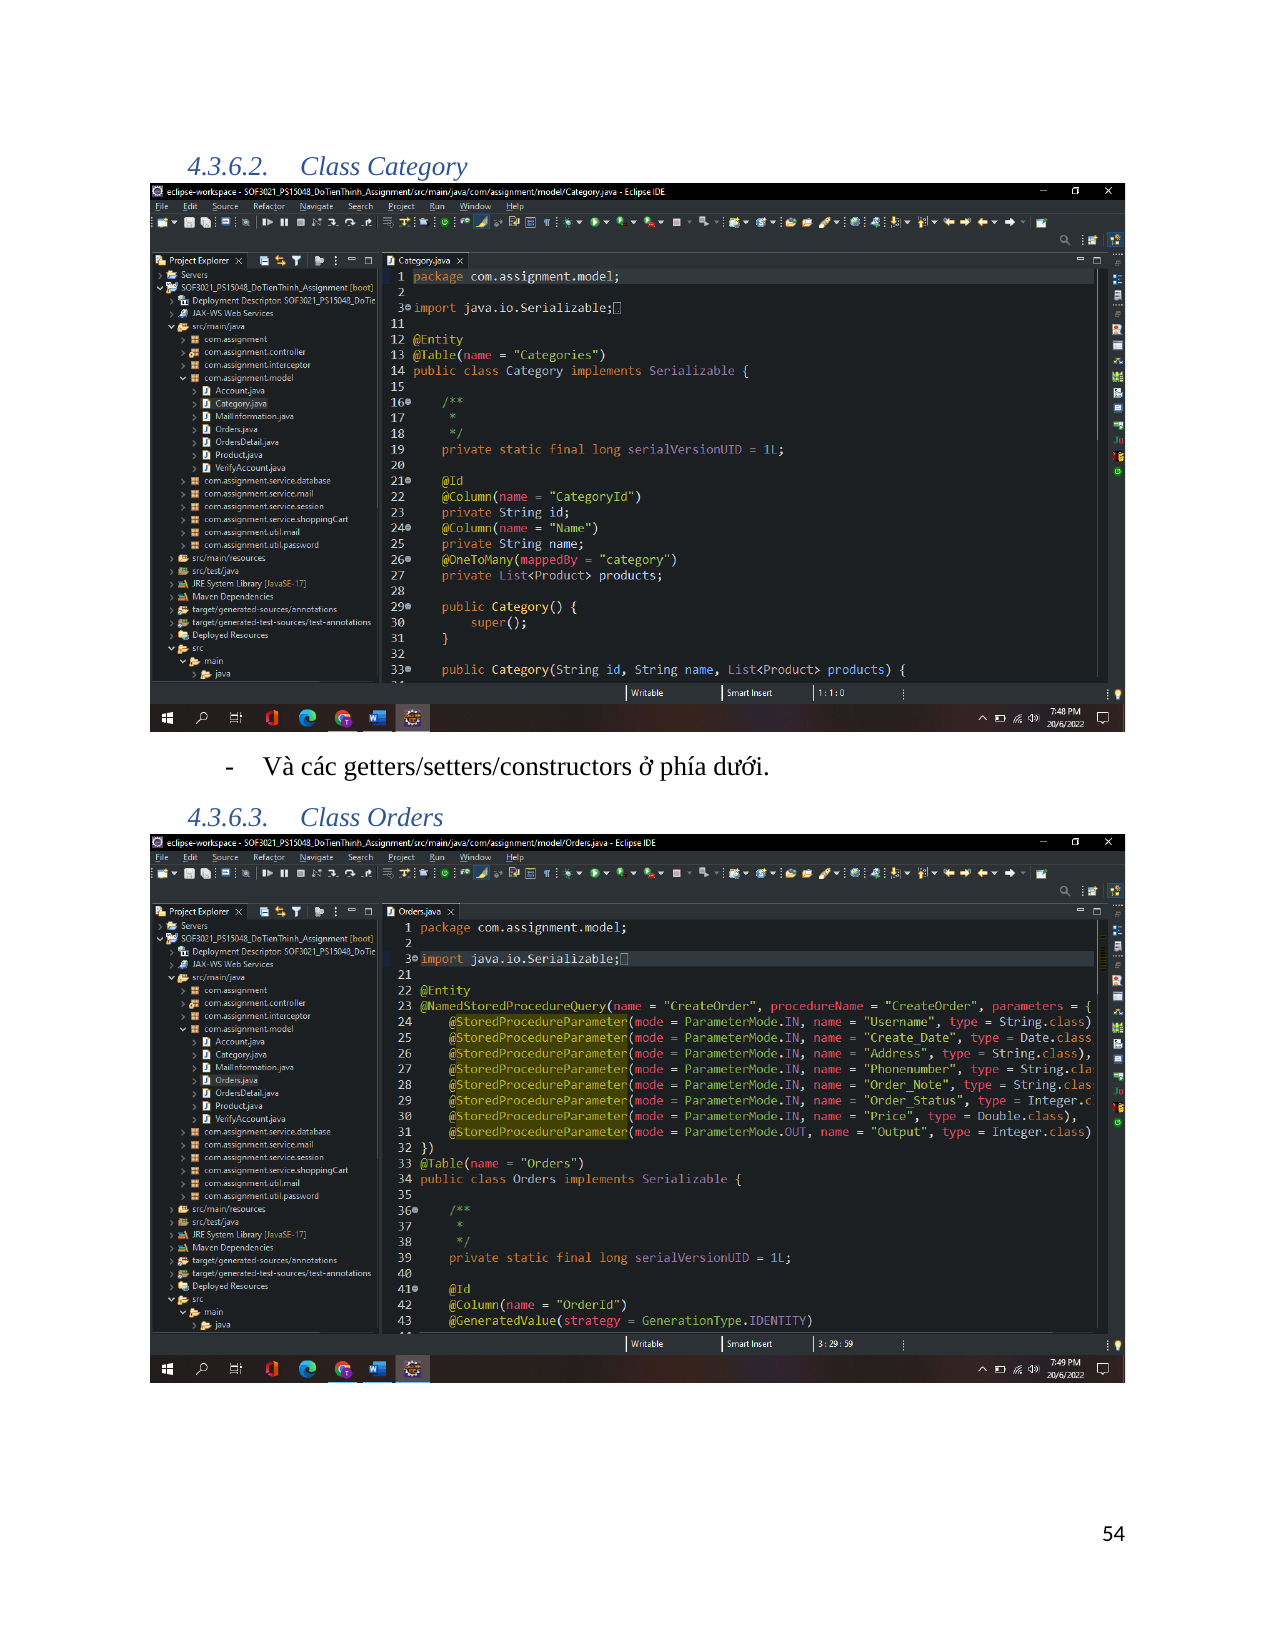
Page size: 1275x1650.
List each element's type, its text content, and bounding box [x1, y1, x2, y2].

picture [150, 183, 1125, 732]
picture [150, 834, 1125, 1383]
subtitle Class Orders [187, 801, 1125, 832]
list Và các getters/setters/constructors ở phía dưới. [225, 751, 1125, 782]
subtitle Class Category [187, 150, 1125, 181]
